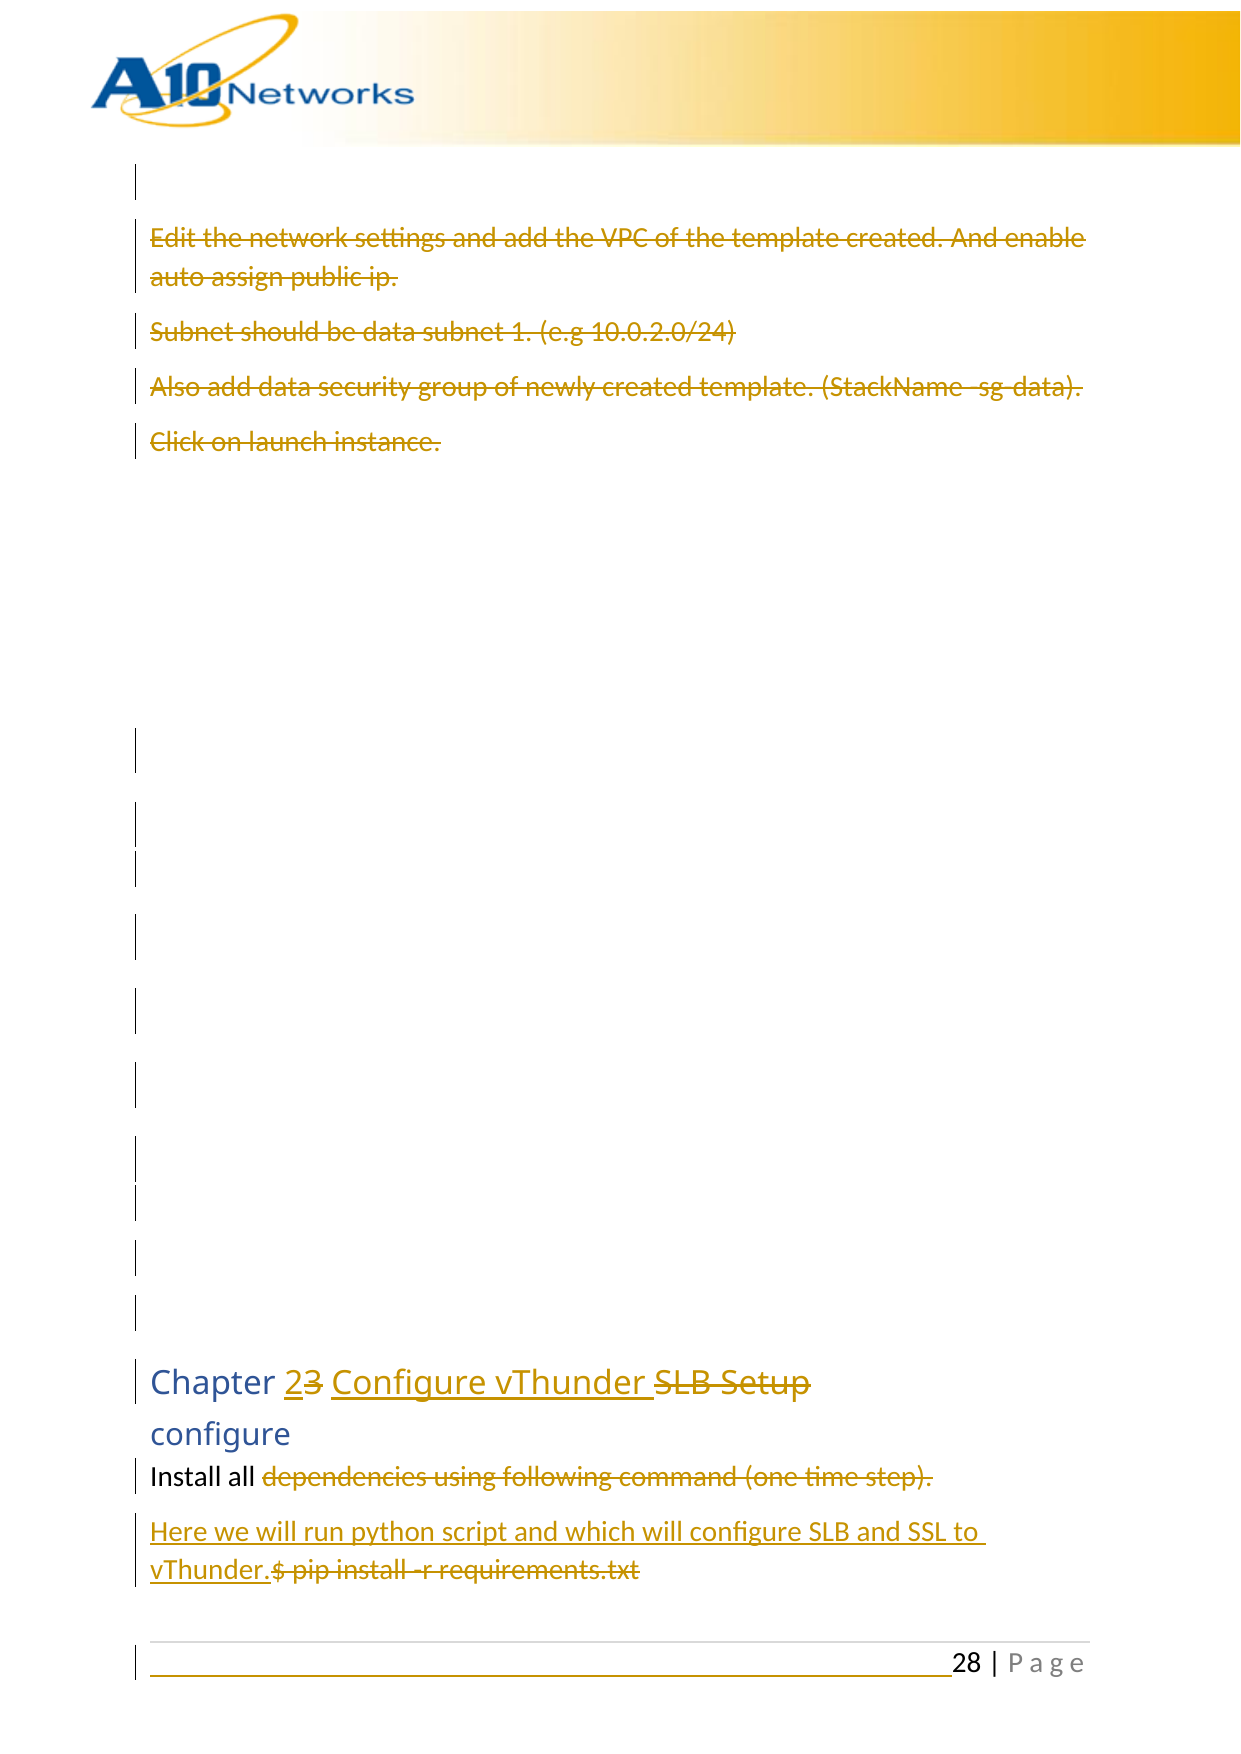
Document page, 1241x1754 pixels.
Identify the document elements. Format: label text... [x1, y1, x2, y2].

subtitle Chapter [150, 1359, 1090, 1404]
subtitle configure [150, 1412, 1090, 1454]
picture [0, 11, 1241, 147]
